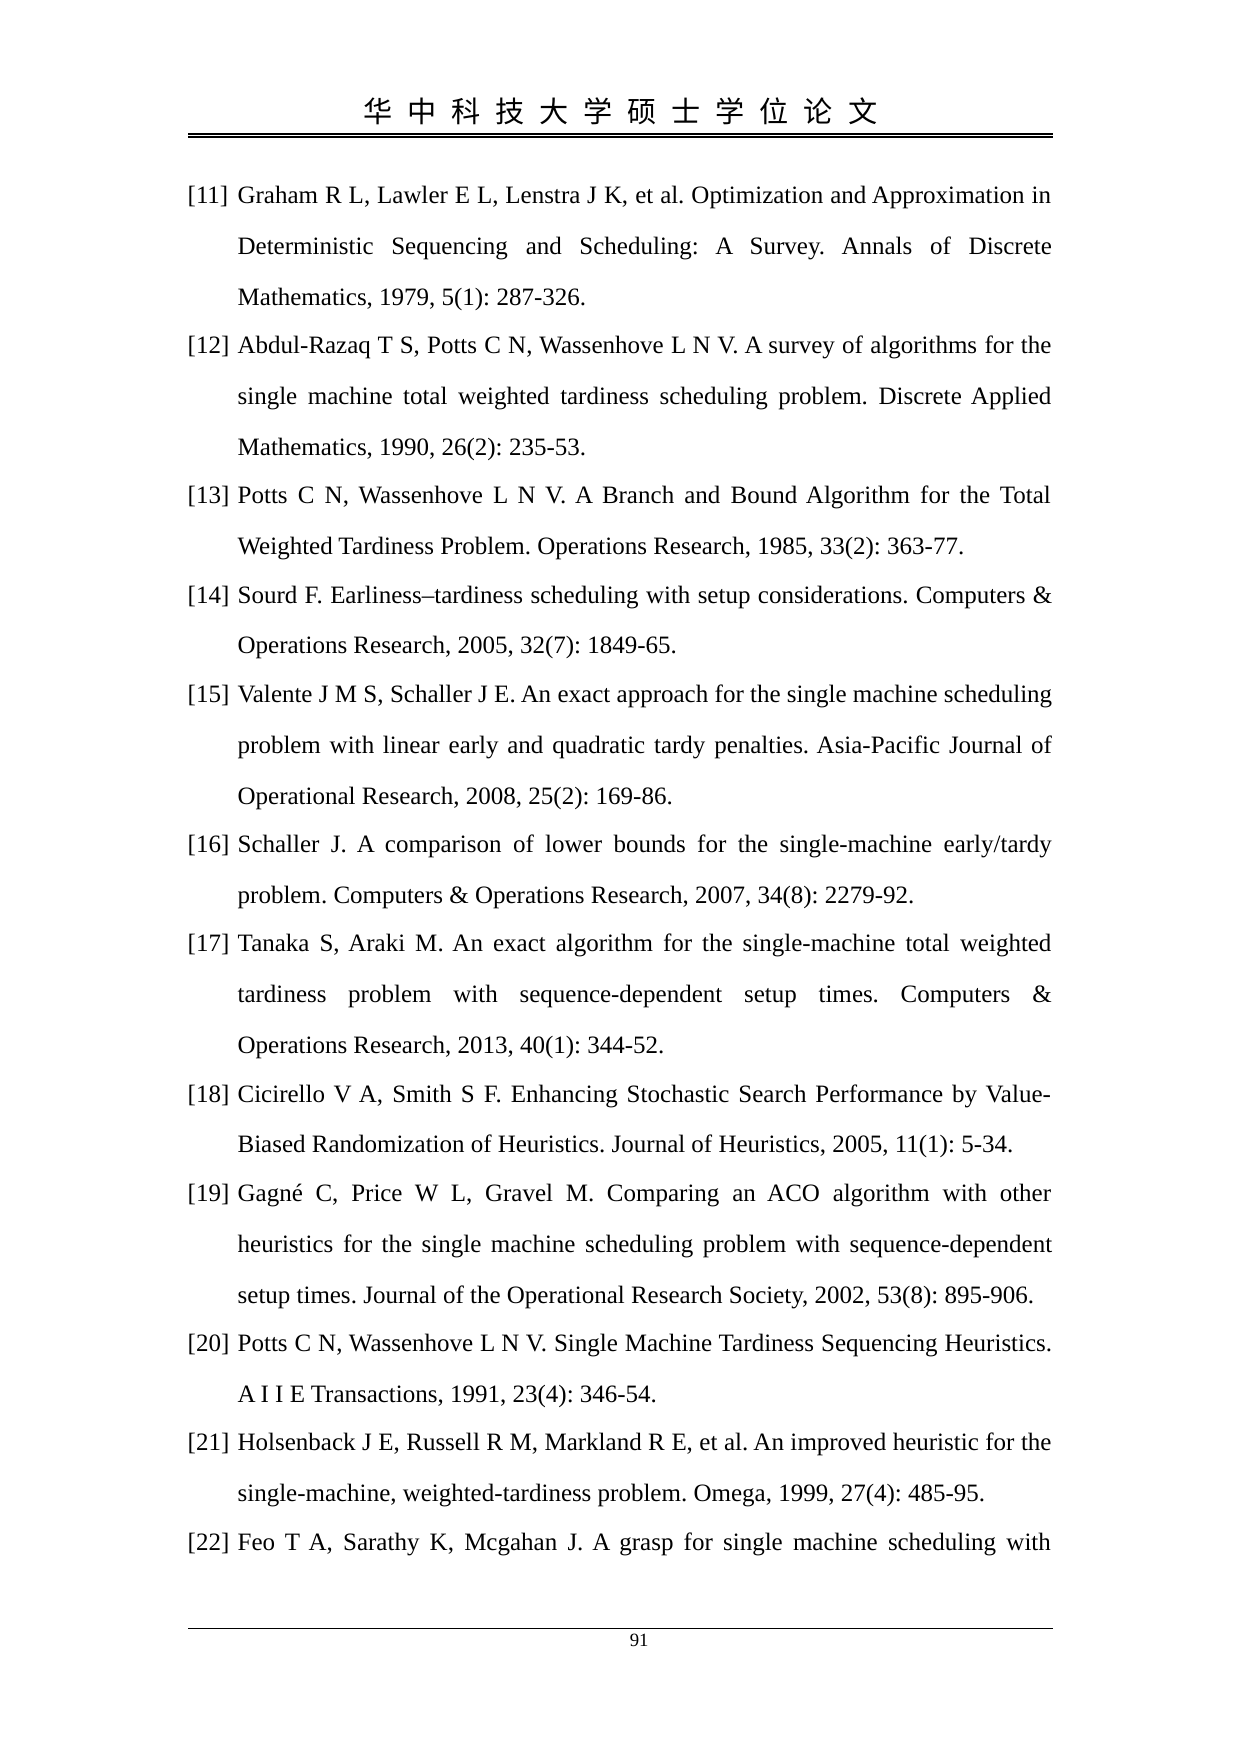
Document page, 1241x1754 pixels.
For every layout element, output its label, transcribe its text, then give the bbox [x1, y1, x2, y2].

text [13] Potts C N, Wassenhove L N V. A Branch and Bound Algorithm for the Total Weighted Tardiness Problem. Operations Research, 1985, 33(2): 363-77. [187, 478, 1053, 563]
text [14] Sourd F. Earliness–tardiness scheduling with setup considerations. Computers & Operations Research, 2005, 32(7): 1849-65. [187, 577, 1053, 662]
text [17] Tanaka S, Araki M. An exact algorithm for the single-machine total weighted tardiness problem with sequence-dependent setup times. Computers & Operations Research, 2013, 40(1): 344-52. [187, 926, 1053, 1062]
text [18] Cicirello V A, Smith S F. Enhancing Stochastic Search Performance by Value-Biased Randomization of Heuristics. Journal of Heuristics, 2005, 11(1): 5-34. [187, 1076, 1053, 1161]
text [19] Gagné C, Price W L, Gravel M. Comparing an ACO algorithm with other heuristics for the single machine scheduling problem with sequence-dependent setup times. Journal of the Operational Research Society, 2002, 53(8): 895-906. [187, 1175, 1053, 1311]
text [20] Potts C N, Wassenhove L N V. Single Machine Tardiness Sequencing Heuristics. A I I E Transactions, 1991, 23(4): 346-54. [187, 1326, 1053, 1410]
text [16] Schaller J. A comparison of lower bounds for the single-machine early/tardy problem. Computers & Operations Research, 2007, 34(8): 2279-92. [187, 827, 1053, 911]
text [187, 1524, 1053, 1558]
text [15] Valente J M S, Schaller J E. An exact approach for the single machine scheduling problem with linear early and quadratic tardy penalties. Asia-Pacific Journal of Operational Research, 2008, 25(2): 169-86. [187, 676, 1053, 812]
text [11] Graham R L, Lawler E L, Lenstra J K, et al. Optimization and Approximation in Deterministic Sequencing and Scheduling: A Survey. Annals of Discrete Mathematics, 1979, 5(1): 287-326. [187, 177, 1053, 313]
text [12] Abdul-Razaq T S, Potts C N, Wassenhove L N V. A survey of algorithms for the single machine total weighted tardiness scheduling problem. Discrete Applied Mathematics, 1990, 26(2): 235-53. [187, 328, 1053, 463]
text [21] Holsenback J E, Russell R M, Markland R E, et al. An improved heuristic for the single-machine, weighted-tardiness problem. Omega, 1999, 27(4): 485-95. [187, 1425, 1053, 1510]
